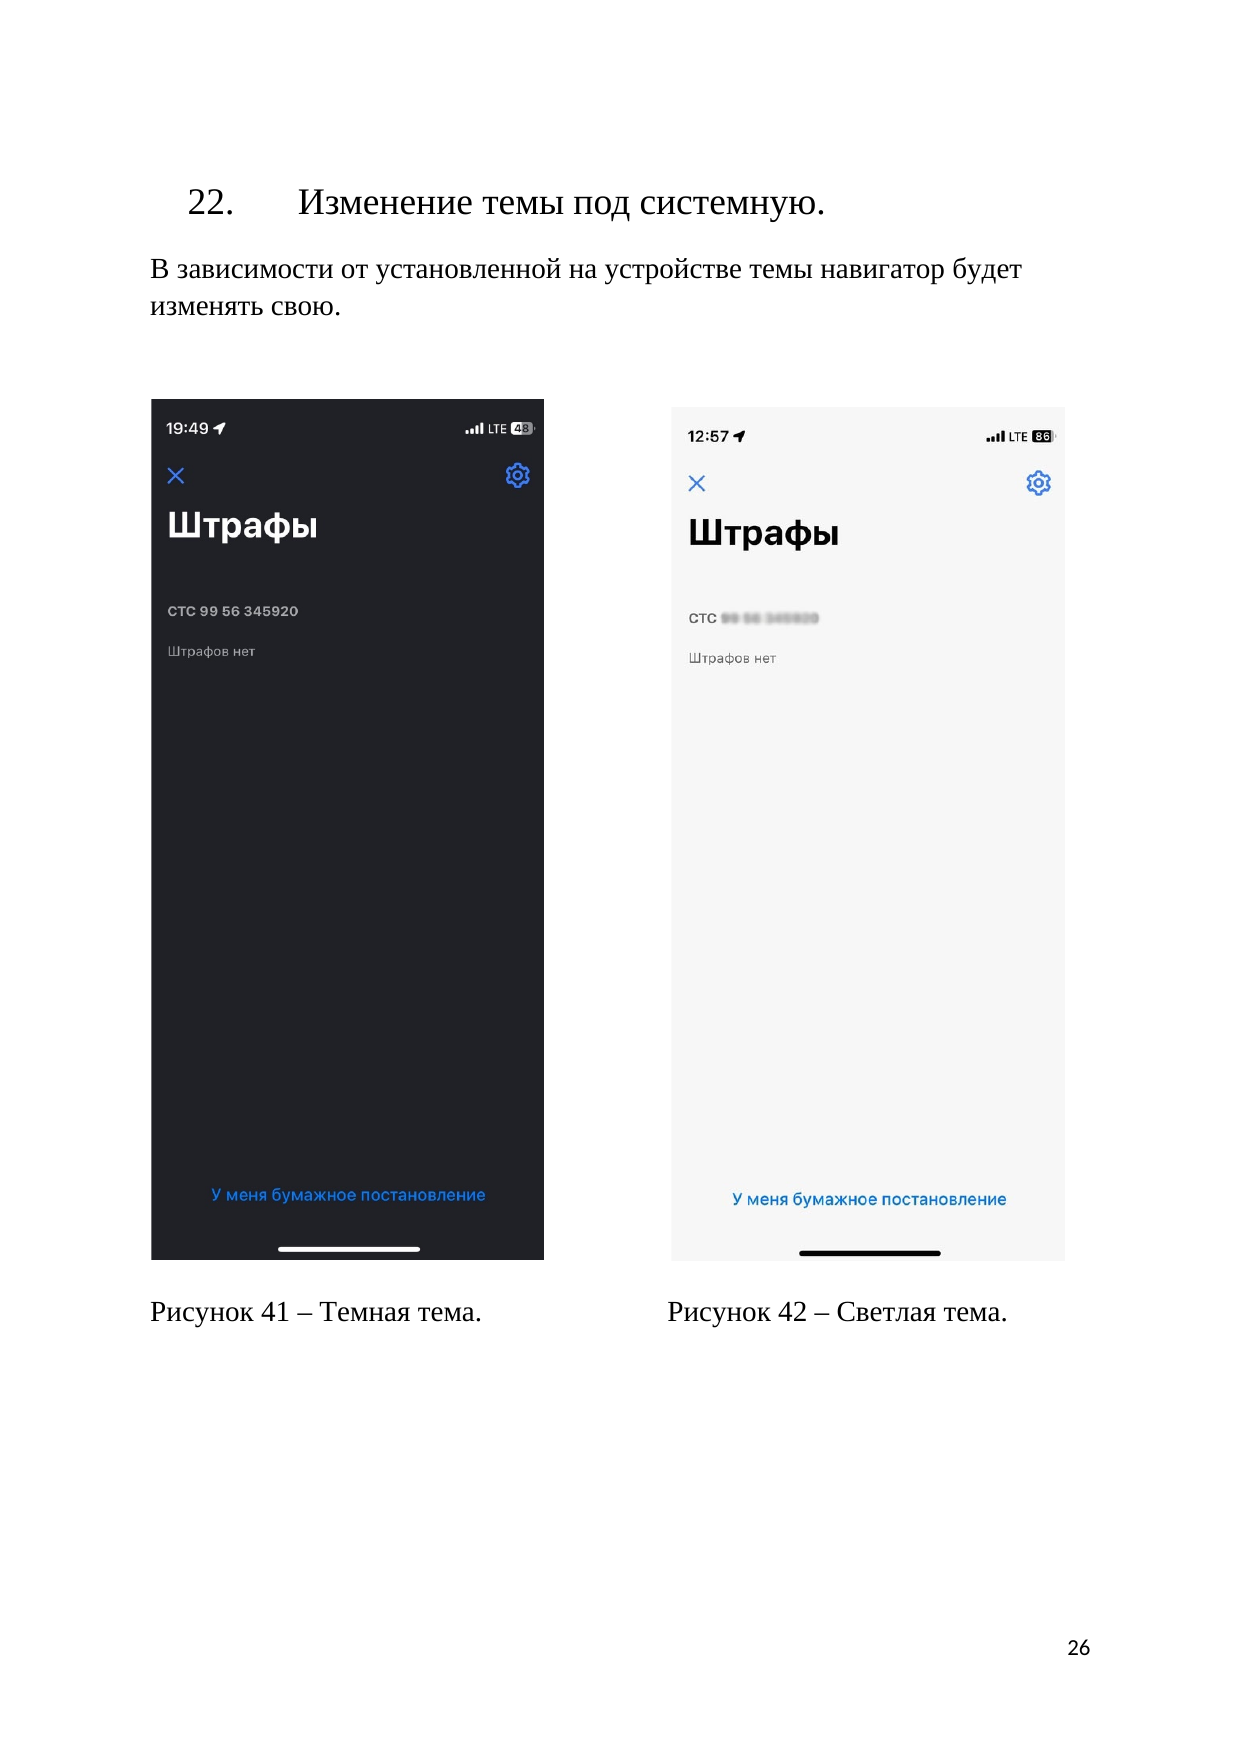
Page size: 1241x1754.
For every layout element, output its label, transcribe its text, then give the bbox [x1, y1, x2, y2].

text Рисунок 41 – Темная тема. Рисунок 42 – Светлая тема. [150, 1184, 1090, 1328]
picture [671, 407, 1065, 1261]
text В зависимости от установленной на устройстве темы навигатор будет изменять свою. [150, 251, 1090, 321]
subtitle Изменение темы под системную. [187, 179, 1090, 222]
picture [150, 399, 544, 1257]
